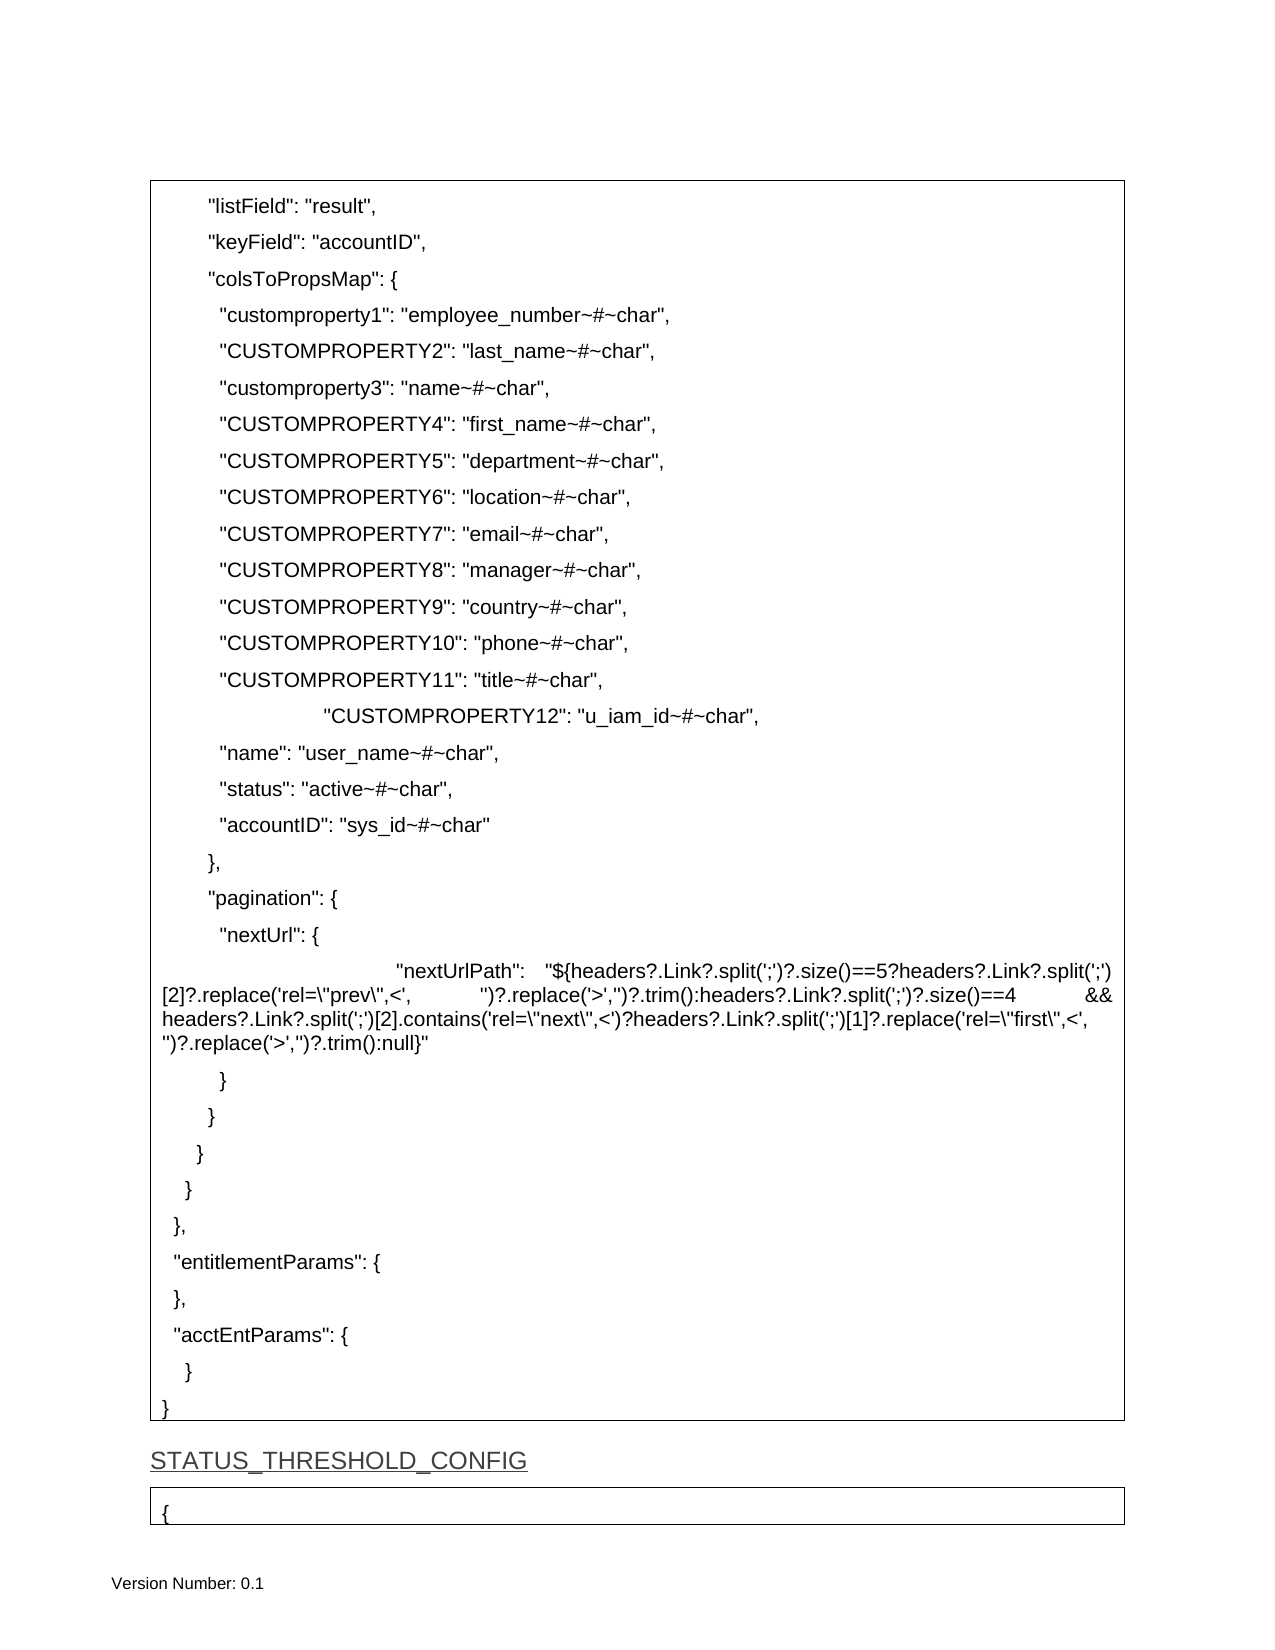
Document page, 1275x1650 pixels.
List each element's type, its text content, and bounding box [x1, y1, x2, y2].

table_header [151, 181, 1124, 1419]
subtitle STATUS_THRESHOLD_CONFIG [150, 1446, 1125, 1474]
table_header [151, 1488, 1124, 1524]
